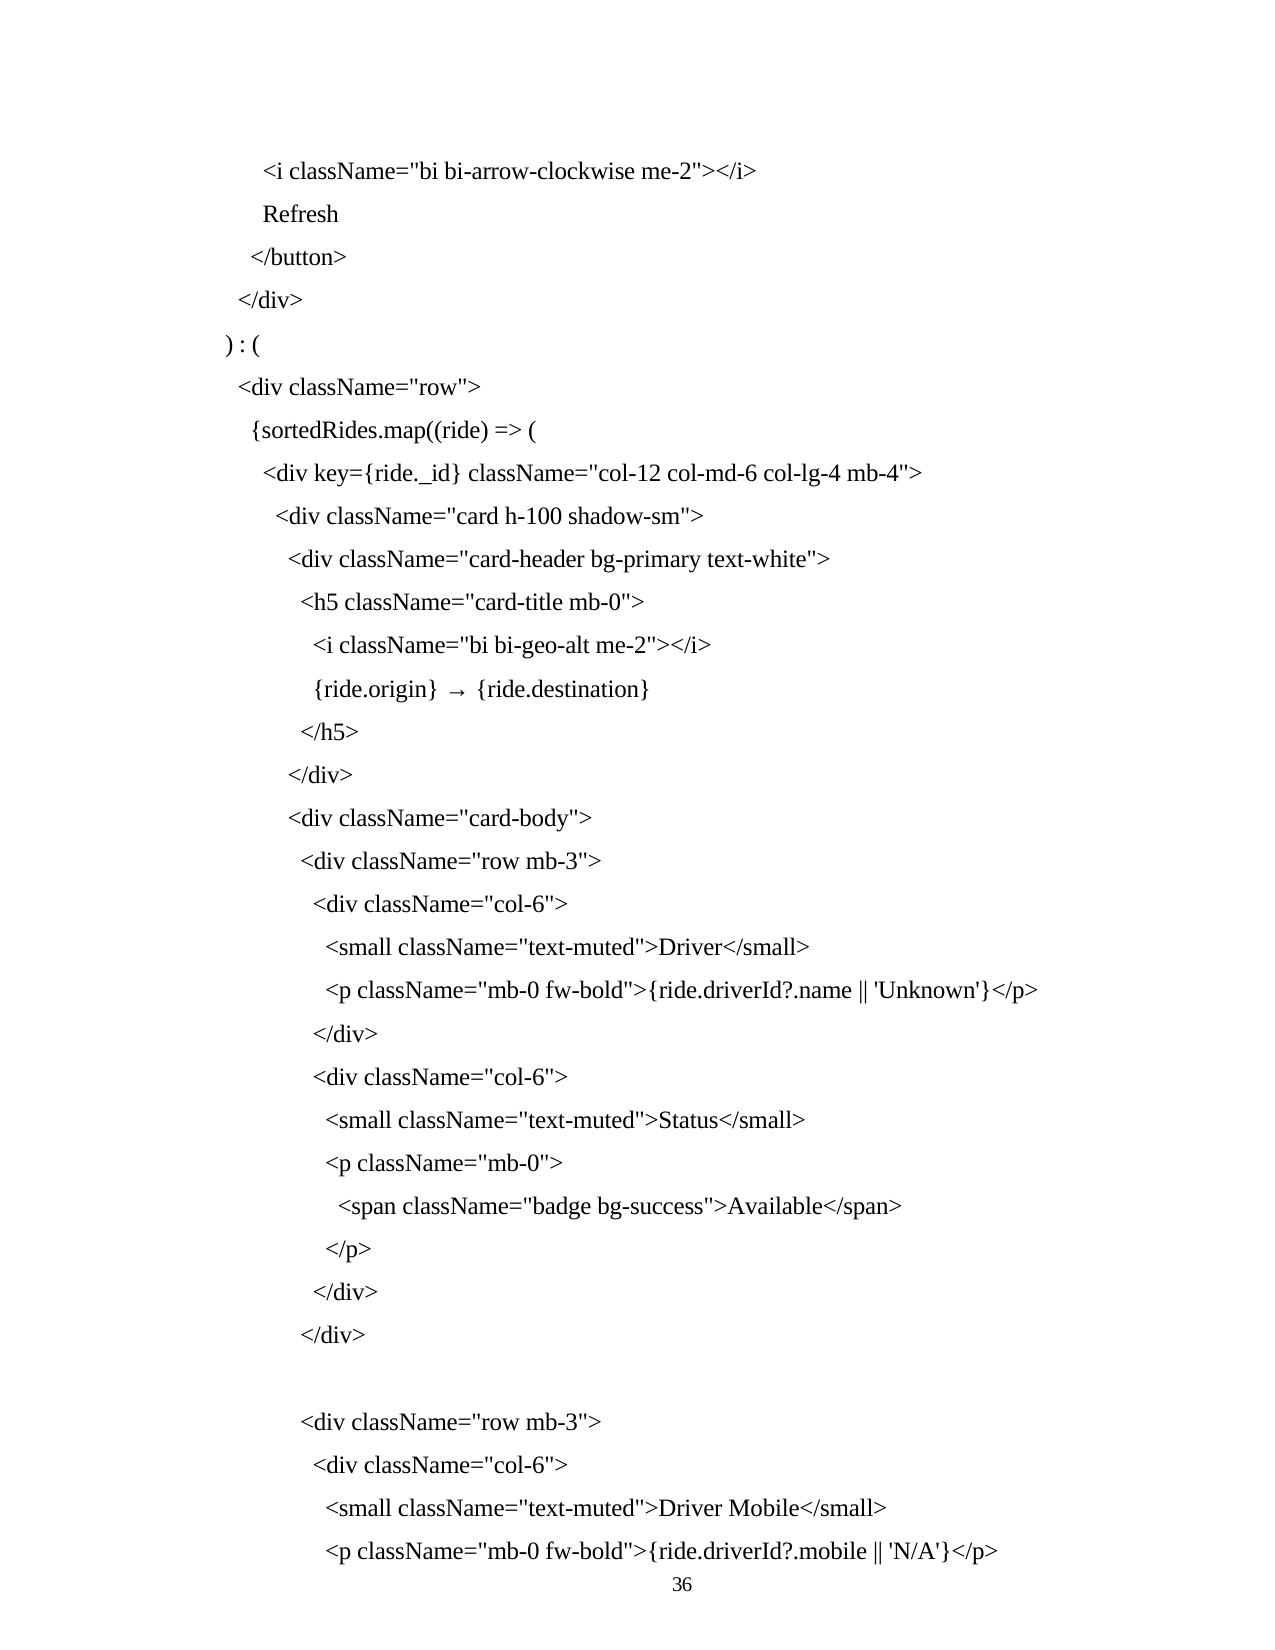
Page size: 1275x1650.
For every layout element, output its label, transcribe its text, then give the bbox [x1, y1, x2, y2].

text <div className="row mb-3"> [187, 1407, 1200, 1436]
text <div className="card-header bg-primary text-white"> [187, 544, 1200, 573]
text </div> [187, 760, 1200, 789]
text <div className="row mb-3"> [187, 846, 1200, 875]
text </p> [187, 1234, 1200, 1263]
text <p className="mb-0"> [187, 1148, 1200, 1177]
text {ride.origin} → {ride.destination} [187, 674, 1200, 702]
text </div> [187, 1019, 1200, 1047]
text <small className="text-muted">Driver Mobile</small> [187, 1493, 1200, 1522]
text <div className="col-6"> [187, 889, 1200, 918]
text </button> [187, 242, 1200, 271]
text </div> [187, 1277, 1200, 1306]
text <div key={ride._id} className="col-12 col-md-6 col-lg-4 mb-4"> [187, 458, 1200, 487]
text </h5> [187, 717, 1200, 746]
text <div className="row"> [187, 372, 1200, 401]
text <small className="text-muted">Status</small> [187, 1105, 1200, 1134]
text {sortedRides.map((ride) => ( [187, 415, 1200, 444]
text <span className="badge bg-success">Available</span> [187, 1191, 1200, 1220]
text <p className="mb-0 fw-bold">{ride.driverId?.mobile || 'N/A'}</p> [187, 1536, 1200, 1565]
text </div> [187, 286, 1200, 314]
text <i className="bi bi-arrow-clockwise me-2"></i> [187, 156, 1200, 185]
text <p className="mb-0 fw-bold">{ride.driverId?.name || 'Unknown'}</p> [187, 976, 1200, 1004]
text <div className="card h-100 shadow-sm"> [187, 501, 1200, 530]
text <i className="bi bi-geo-alt me-2"></i> [187, 631, 1200, 659]
text <div className="col-6"> [187, 1450, 1200, 1479]
text <div className="col-6"> [187, 1062, 1200, 1091]
text <small className="text-muted">Driver</small> [187, 932, 1200, 961]
text </div> [187, 1321, 1200, 1349]
text <h5 className="card-title mb-0"> [187, 587, 1200, 616]
text Refresh [187, 199, 1200, 228]
text ) : ( [187, 329, 1200, 357]
text <div className="card-body"> [187, 803, 1200, 832]
